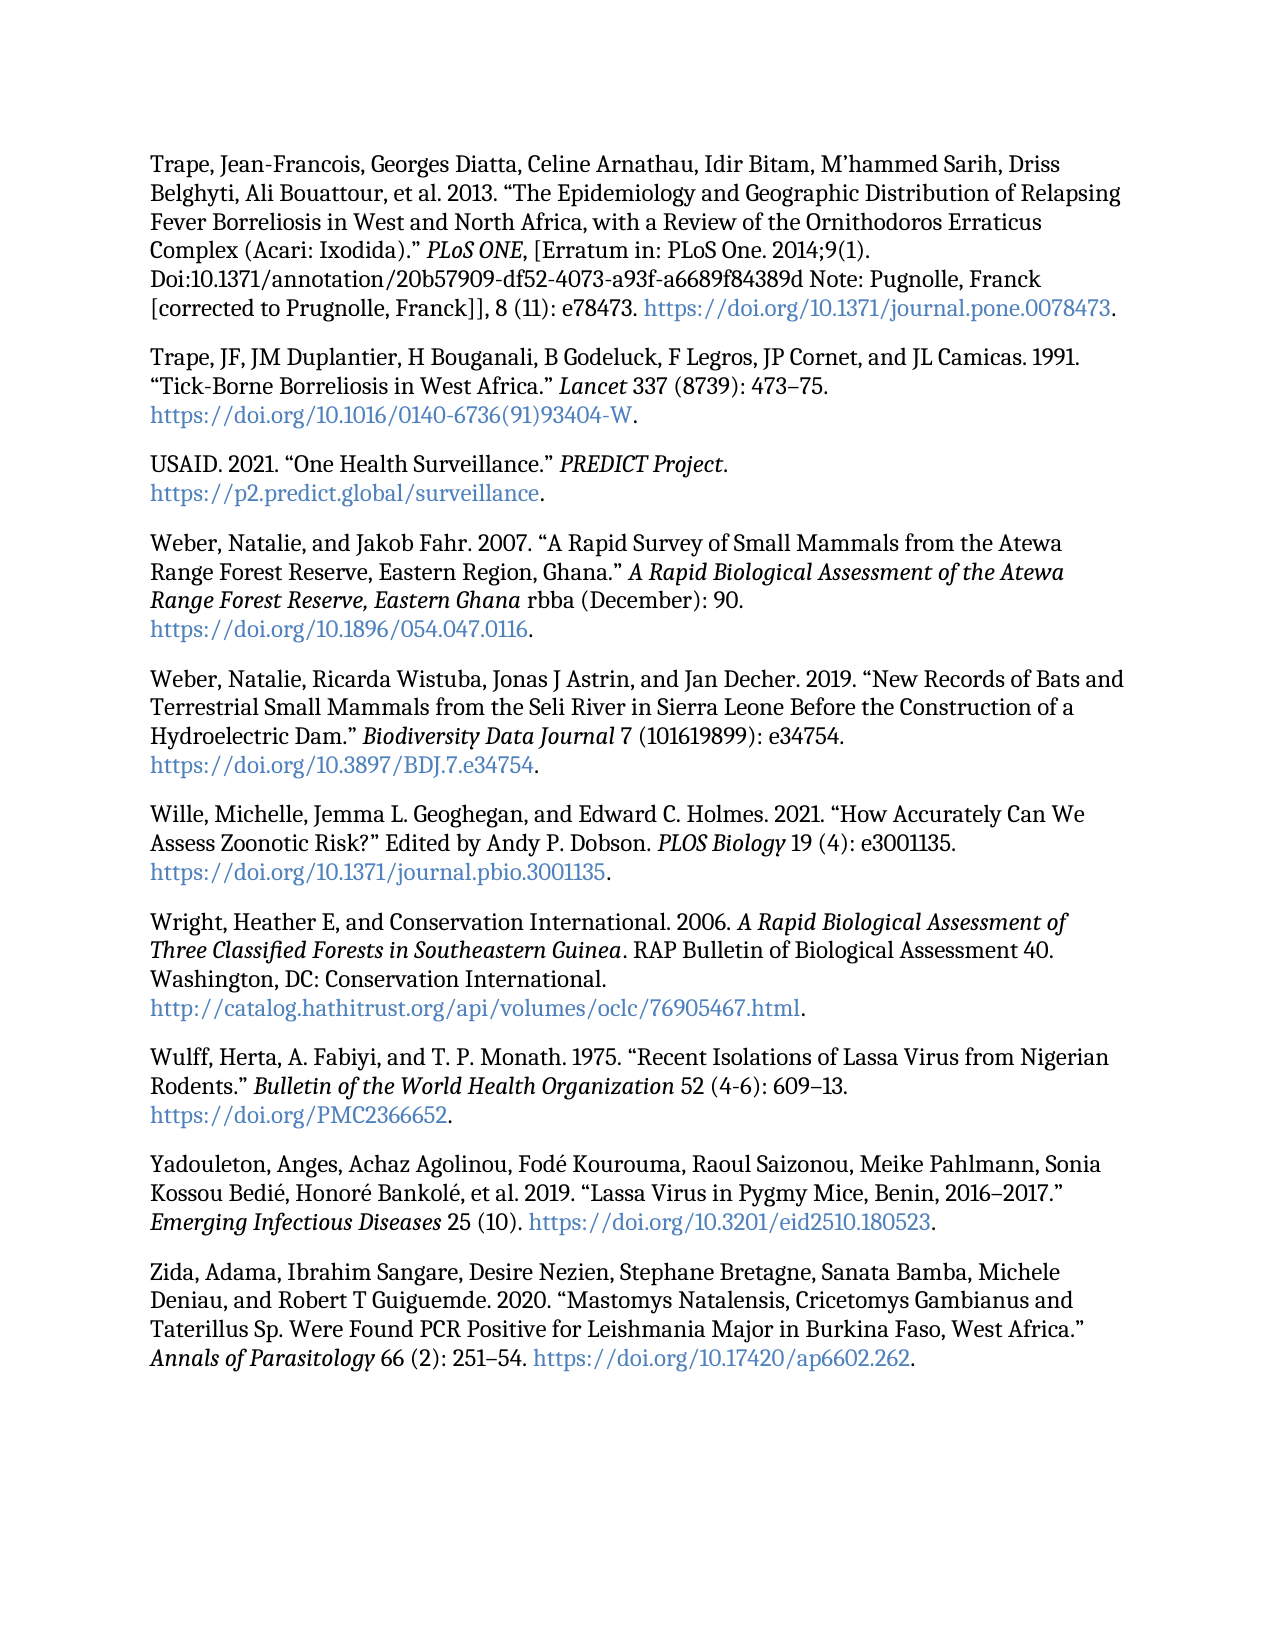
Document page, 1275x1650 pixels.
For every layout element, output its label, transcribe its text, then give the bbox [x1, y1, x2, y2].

text Wright, Heather E, and Conservation International. 2006. A Rapid Biological Assessment of Three Classified Forests in Southeastern Guinea. RAP Bulletin of Biological Assessment 40. Washington, DC: Conservation International. http://catalog.hathitrust.org/api/volumes/oclc/76905467.html. [150, 907, 1125, 1022]
text USAID. 2021. “One Health Surveillance.” PREDICT Project. https://p2.predict.global/surveillance. [150, 450, 1125, 508]
text Trape, JF, JM Duplantier, H Bouganali, B Godeluck, F Legros, JP Cornet, and JL Camicas. 1991. “Tick-Borne Borreliosis in West Africa.” Lancet 337 (8739): 473–75. https://doi.org/10.1016/0140-6736(91)93404-W. [150, 343, 1125, 429]
text Weber, Natalie, Ricarda Wistuba, Jonas J Astrin, and Jan Decher. 2019. “New Records of Bats and Terrestrial Small Mammals from the Seli River in Sierra Leone Before the Construction of a Hydroelectric Dam.” Biodiversity Data Journal 7 (101619899): e34754. https://doi.org/10.3897/BDJ.7.e34754. [150, 664, 1125, 779]
text Weber, Natalie, and Jakob Fahr. 2007. “A Rapid Survey of Small Mammals from the Atewa Range Forest Reserve, Eastern Region, Ghana.” A Rapid Biological Assessment of the Atewa Range Forest Reserve, Eastern Ghana rbba (December): 90. https://doi.org/10.1896/054.047.0116. [150, 529, 1125, 644]
text Yadouleton, Anges, Achaz Agolinou, Fodé Kourouma, Raoul Saizonou, Meike Pahlmann, Sonia Kossou Bedié, Honoré Bankolé, et al. 2019. “Lassa Virus in Pygmy Mice, Benin, 2016–2017.” Emerging Infectious Diseases 25 (10). https://doi.org/10.3201/eid2510.180523. [150, 1150, 1125, 1237]
text Zida, Adama, Ibrahim Sangare, Desire Nezien, Stephane Bretagne, Sanata Bamba, Michele Deniau, and Robert T Guiguemde. 2020. “Mastomys Natalensis, Cricetomys Gambianus and Taterillus Sp. Were Found PCR Positive for Leishmania Major in Burkina Faso, West Africa.” Annals of Parasitology 66 (2): 251–54. https://doi.org/10.17420/ap6602.262. [150, 1257, 1125, 1372]
text Wulff, Herta, A. Fabiyi, and T. P. Monath. 1975. “Recent Isolations of Lassa Virus from Nigerian Rodents.” Bulletin of the World Health Organization 52 (4-6): 609–13. https://doi.org/PMC2366652. [150, 1043, 1125, 1129]
text Wille, Michelle, Jemma L. Geoghegan, and Edward C. Holmes. 2021. “How Accurately Can We Assess Zoonotic Risk?” Edited by Andy P. Dobson. PLOS Biology 19 (4): e3001135. https://doi.org/10.1371/journal.pbio.3001135. [150, 800, 1125, 887]
text Trape, Jean-Francois, Georges Diatta, Celine Arnathau, Idir Bitam, M’hammed Sarih, Driss Belghyti, Ali Bouattour, et al. 2013. “The Epidemiology and Geographic Distribution of Relapsing Fever Borreliosis in West and North Africa, with a Review of the Ornithodoros Erraticus Complex (Acari: Ixodida).” PLoS ONE, [Erratum in: PLoS One. 2014;9(1). Doi:10.1371/annotation/20b57909-df52-4073-a93f-a6689f84389d Note: Pugnolle, Franck [corrected to Prugnolle, Franck]], 8 (11): e78473. https://doi.org/10.1371/journal.pone.0078473. [150, 150, 1125, 322]
